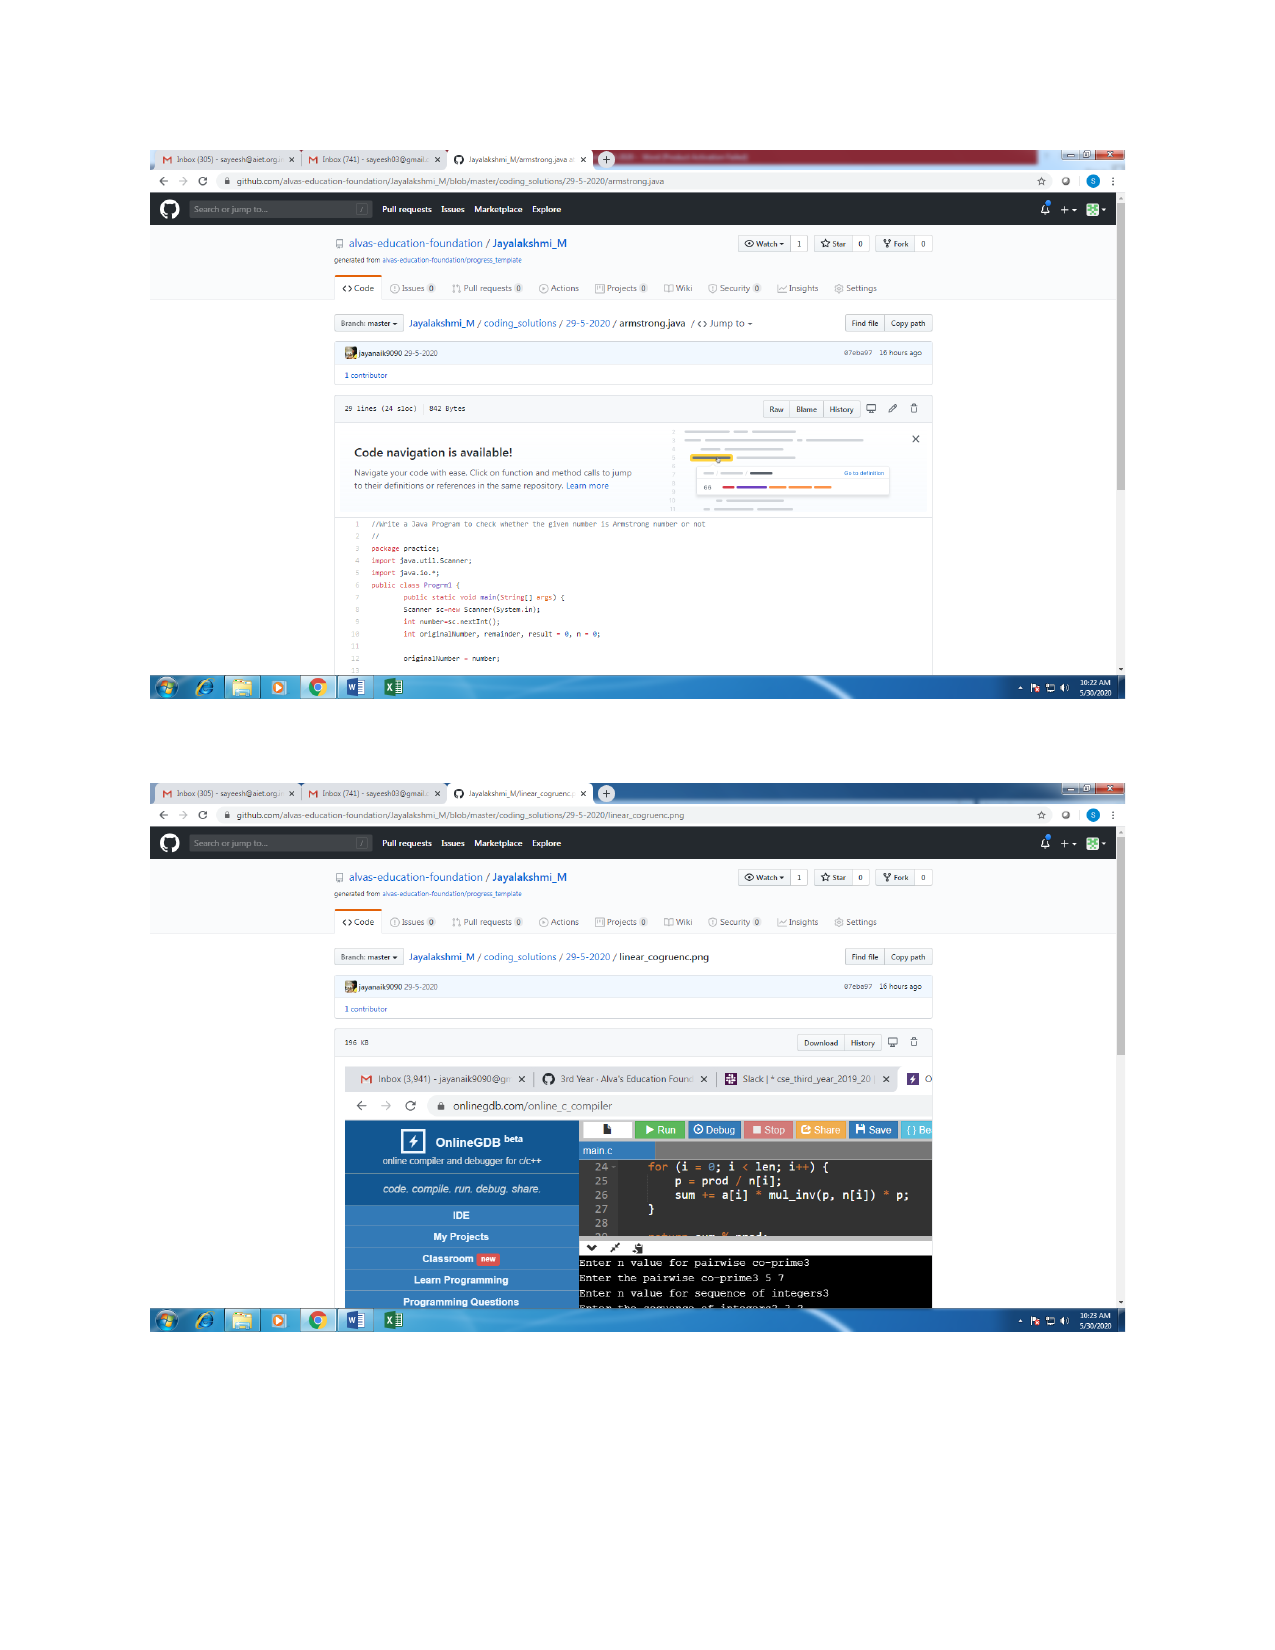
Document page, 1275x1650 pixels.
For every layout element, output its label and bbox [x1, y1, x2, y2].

picture [150, 150, 1125, 699]
picture [150, 783, 1125, 1332]
